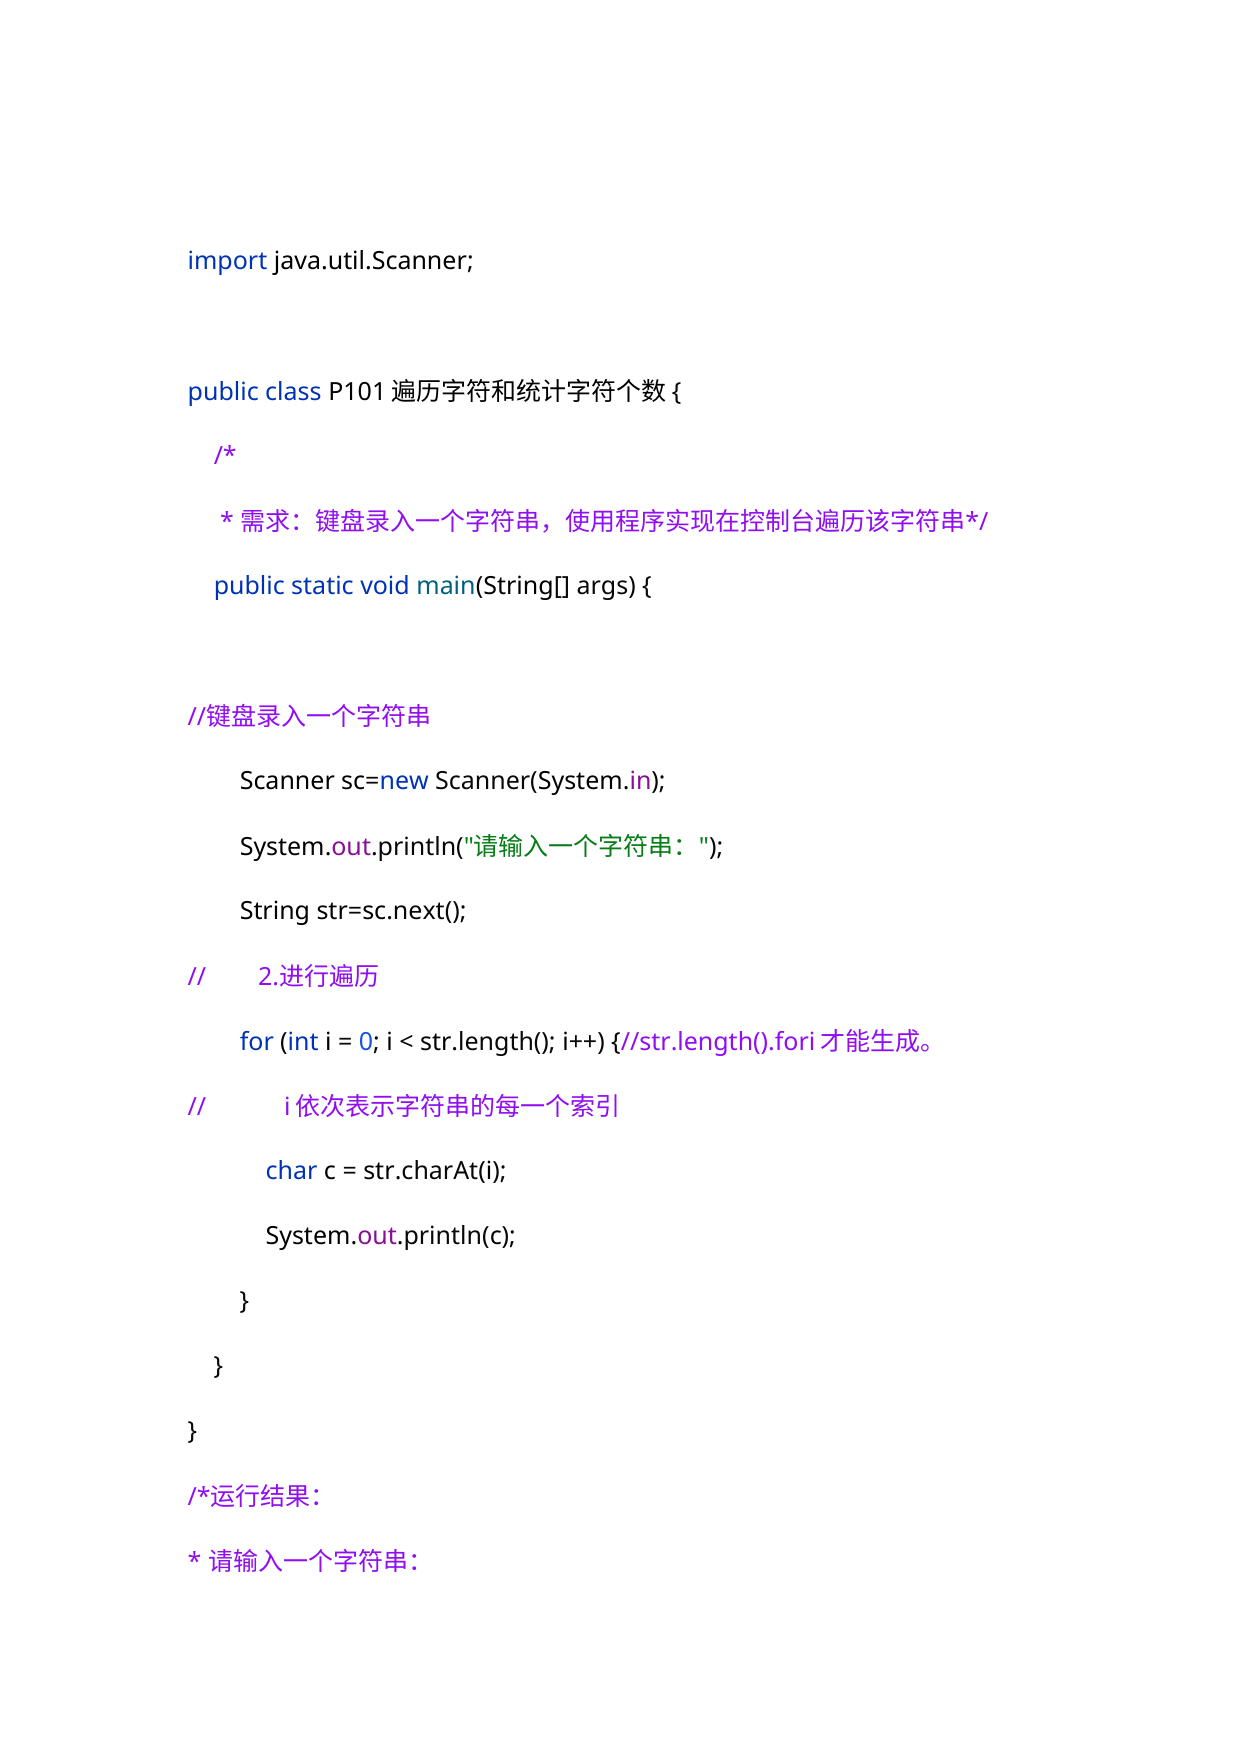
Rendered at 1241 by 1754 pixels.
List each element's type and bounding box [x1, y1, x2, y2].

text [187, 162, 1053, 1592]
